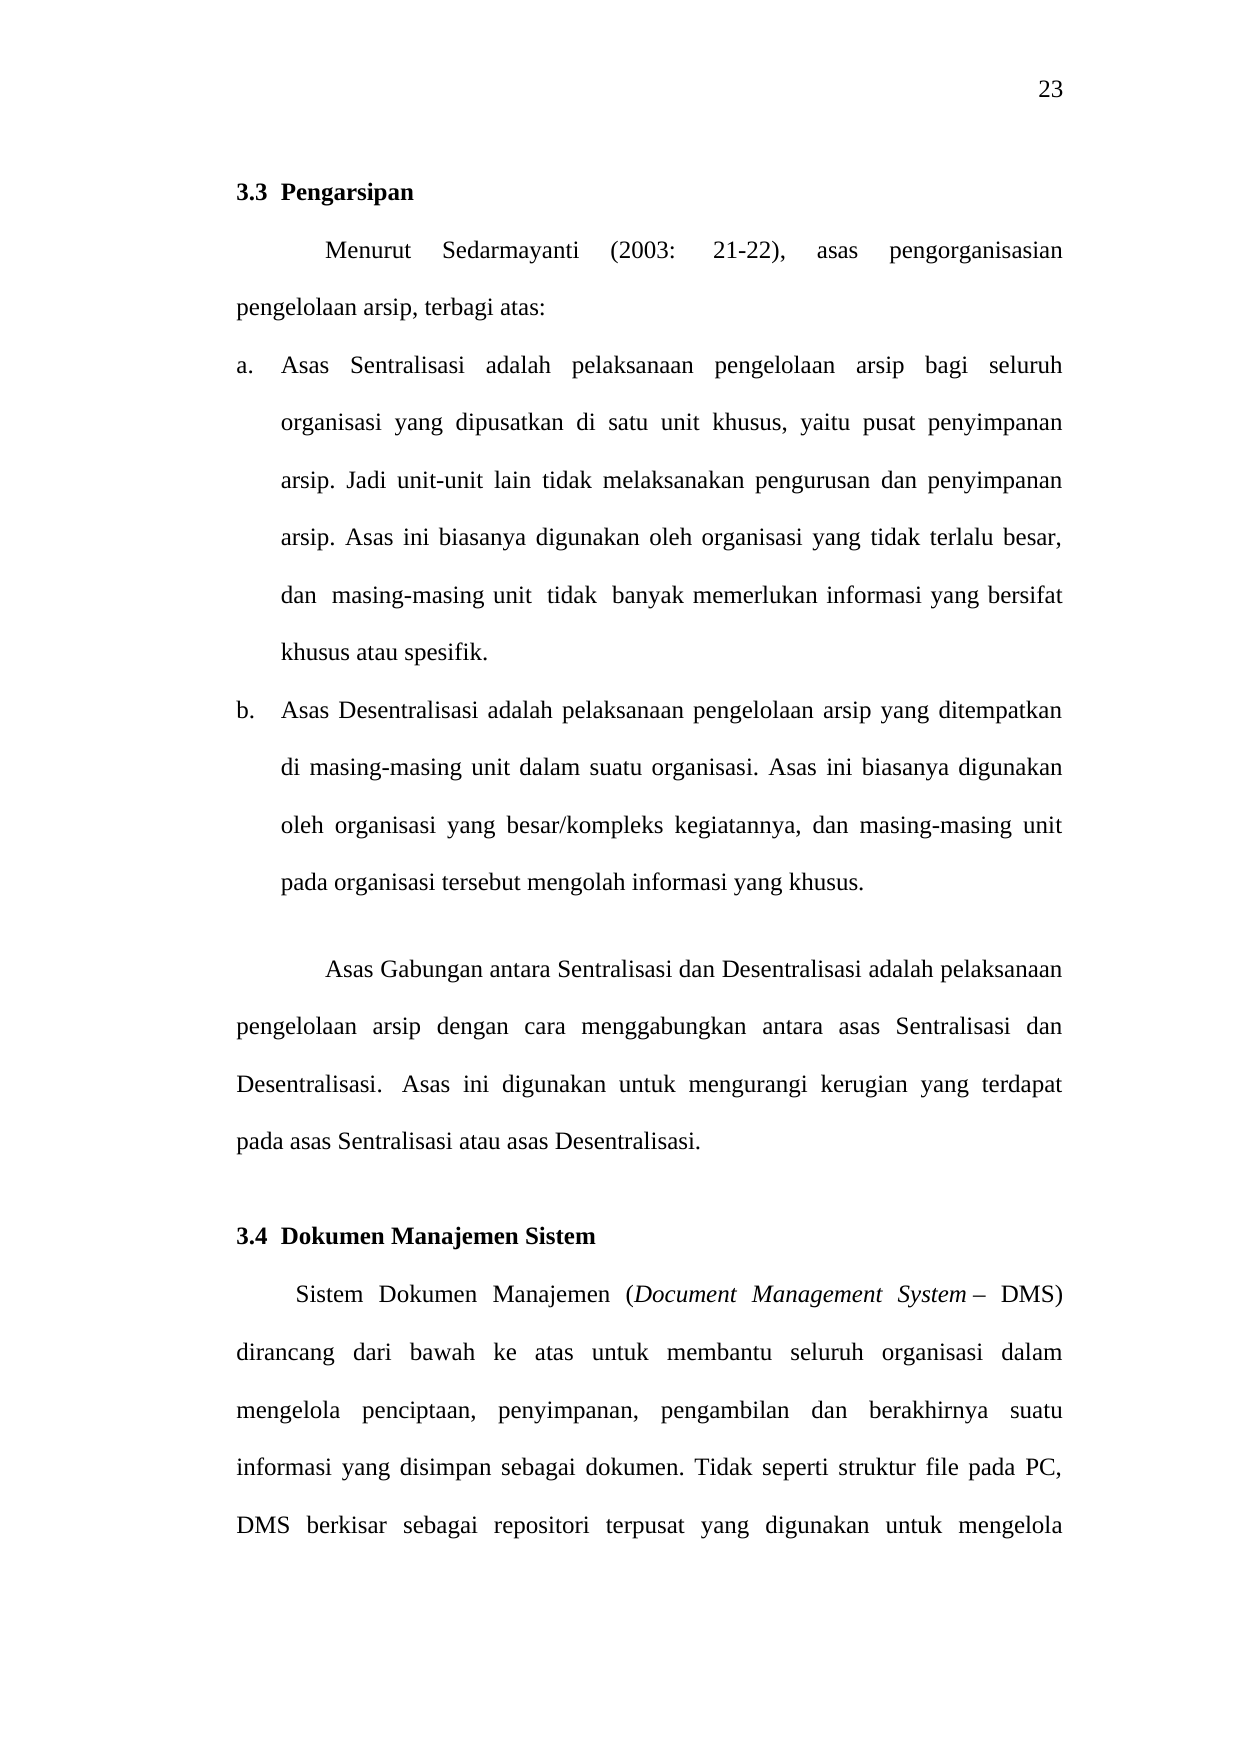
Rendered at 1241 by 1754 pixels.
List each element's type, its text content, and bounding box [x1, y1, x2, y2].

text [236, 1279, 1063, 1539]
subtitle Pengarsipan [236, 177, 1063, 206]
text Menurut Sedarmayanti (2003: 21-22), asas pengorganisasian pengelolaan arsip, terbagi atas: [236, 235, 1063, 321]
list Asas Sentralisasi adalah pelaksanaan pengelolaan arsip bagi seluruh organisasi yang dipusatkan di satu unit khusus, yaitu pusat penyimpanan arsip. Jadi unit-unit lain tidak melaksanakan pengurusan dan penyimpanan arsip. Asas ini biasanya digunakan oleh organisasi yang tidak terlalu besar, dan masing-masing unit tidak banyak memerlukan informasi yang bersifat khusus atau spesifik. [236, 350, 1063, 666]
subtitle Dokumen Manajemen Sistem [236, 1221, 1063, 1250]
list Asas Desentralisasi adalah pelaksanaan pengelolaan arsip yang ditempatkan di masing-masing unit dalam suatu organisasi. Asas ini biasanya digunakan oleh organisasi yang besar/kompleks kegiatannya, dan masing-masing unit pada organisasi tersebut mengolah informasi yang khusus. [236, 695, 1063, 896]
text Asas Gabungan antara Sentralisasi dan Desentralisasi adalah pelaksanaan pengelolaan arsip dengan cara menggabungkan antara asas Sentralisasi dan Desentralisasi. Asas ini digunakan untuk mengurangi kerugian yang terdapat pada asas Sentralisasi atau asas Desentralisasi. [236, 954, 1063, 1155]
